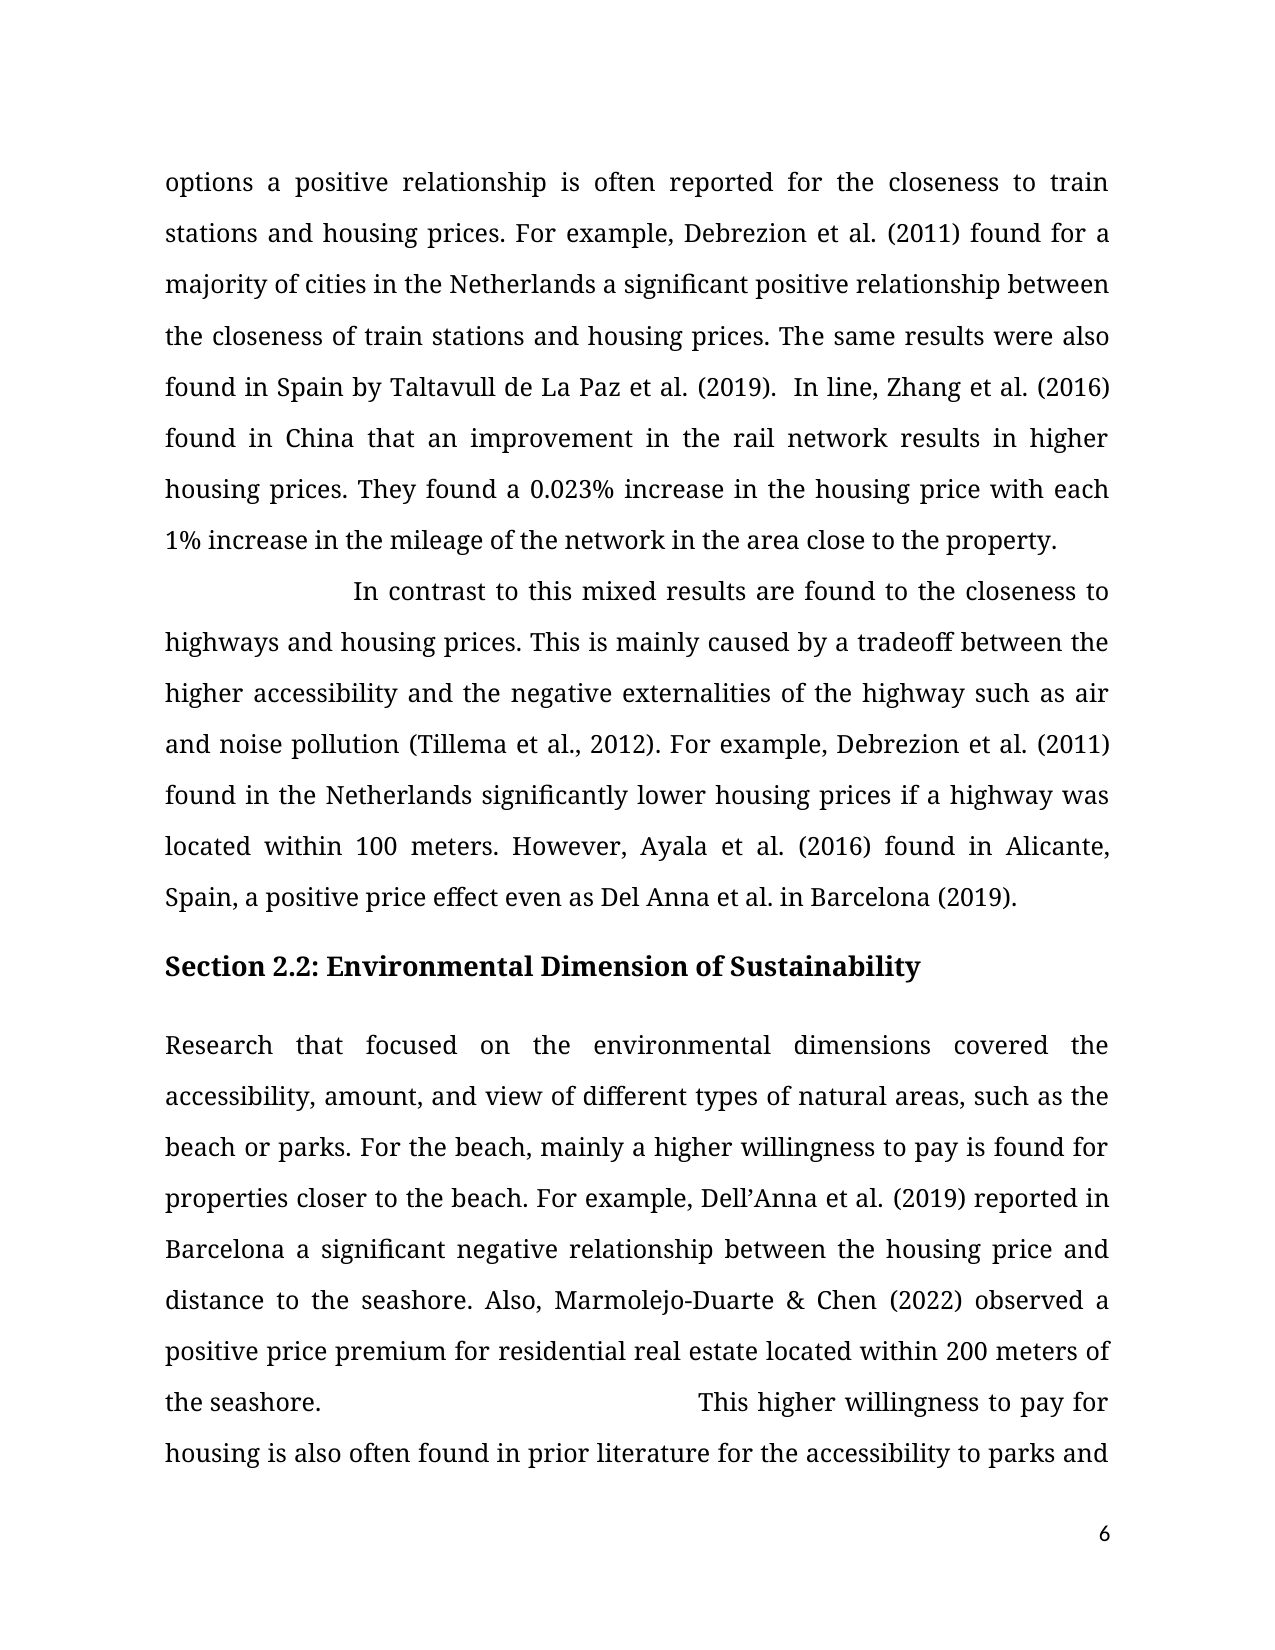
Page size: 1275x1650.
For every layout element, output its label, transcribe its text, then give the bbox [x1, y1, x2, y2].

subtitle Section 2.2: Environmental Dimension of Sustainability [165, 947, 1110, 984]
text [165, 165, 1110, 914]
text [165, 1028, 1110, 1470]
